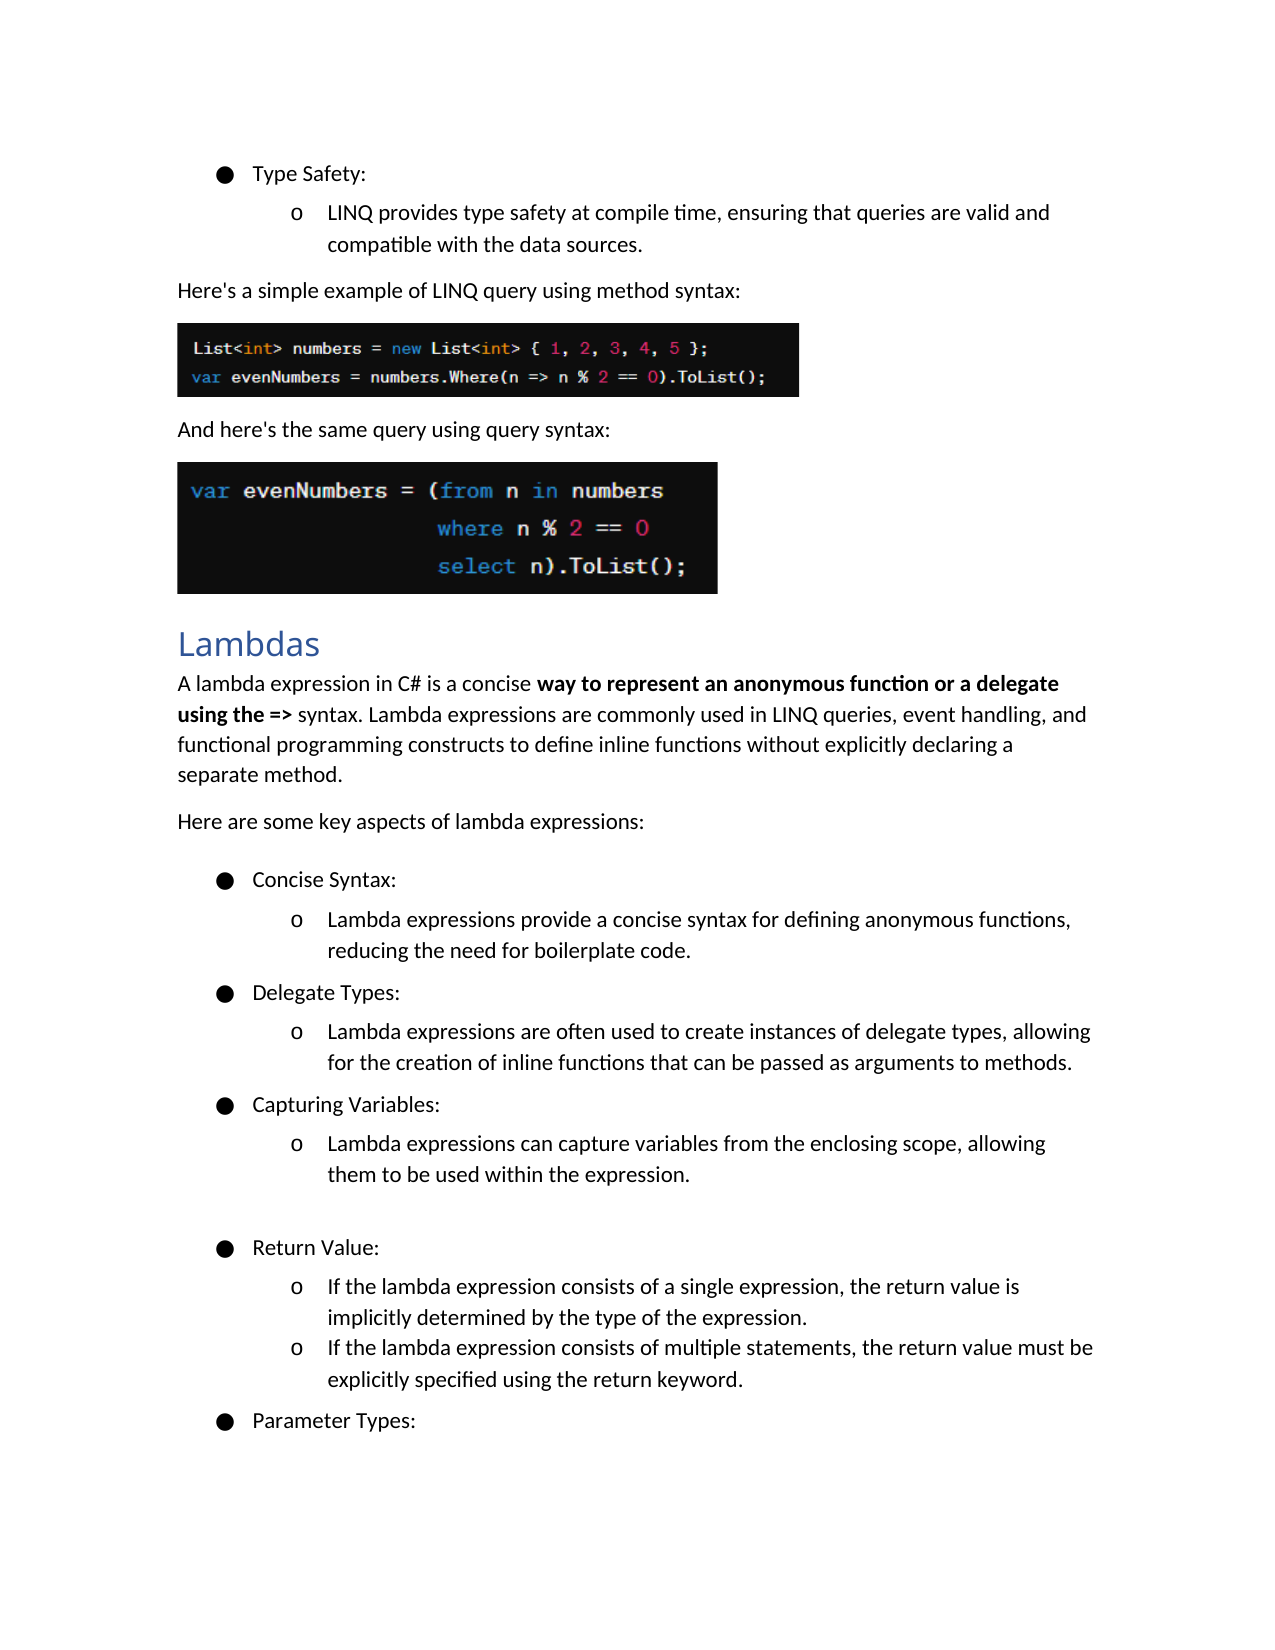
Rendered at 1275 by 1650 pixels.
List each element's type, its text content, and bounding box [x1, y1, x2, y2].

list Delegate Types: [215, 966, 1098, 1013]
list Lambda expressions are often used to create instances of delegate types, allowing for the creation of inline functions that can be passed as arguments to methods. [290, 1017, 1098, 1076]
text A lambda expression in C# is a concise way to represent an anonymous function or a delegate using the => syntax. Lambda expressions are commonly used in LINQ queries, event handling, and functional programming constructs to define inline functions without explicitly declaring a separate method. [177, 669, 1098, 788]
subtitle Lambdas [177, 621, 1098, 666]
list If the lambda expression consists of multiple statements, the return value must be explicitly specified using the return keyword. [290, 1333, 1098, 1393]
text Here are some key aspects of lambda expressions: [177, 807, 1098, 835]
list Type Safety: [215, 148, 1098, 194]
list Lambda expressions provide a concise syntax for defining anonymous functions, reducing the need for boilerplate code. [290, 905, 1098, 964]
list Parameter Types: [215, 1395, 1098, 1442]
list If the lambda expression consists of a single expression, the return value is implicitly determined by the type of the expression. [290, 1272, 1098, 1331]
text And here's the same query using query syntax: [177, 415, 1098, 443]
list Concise Syntax: [215, 854, 1098, 901]
list Lambda expressions can capture variables from the enclosing scope, allowing them to be used within the expression. [290, 1129, 1098, 1189]
picture [177, 323, 800, 397]
list Capturing Variables: [215, 1078, 1098, 1126]
picture [177, 462, 718, 594]
list LINQ provides type safety at compile time, ensuring that queries are valid and compatible with the data sources. [290, 198, 1098, 258]
text Here's a simple example of LINQ query using method syntax: [177, 277, 1098, 304]
list Return Value: [215, 1221, 1098, 1268]
